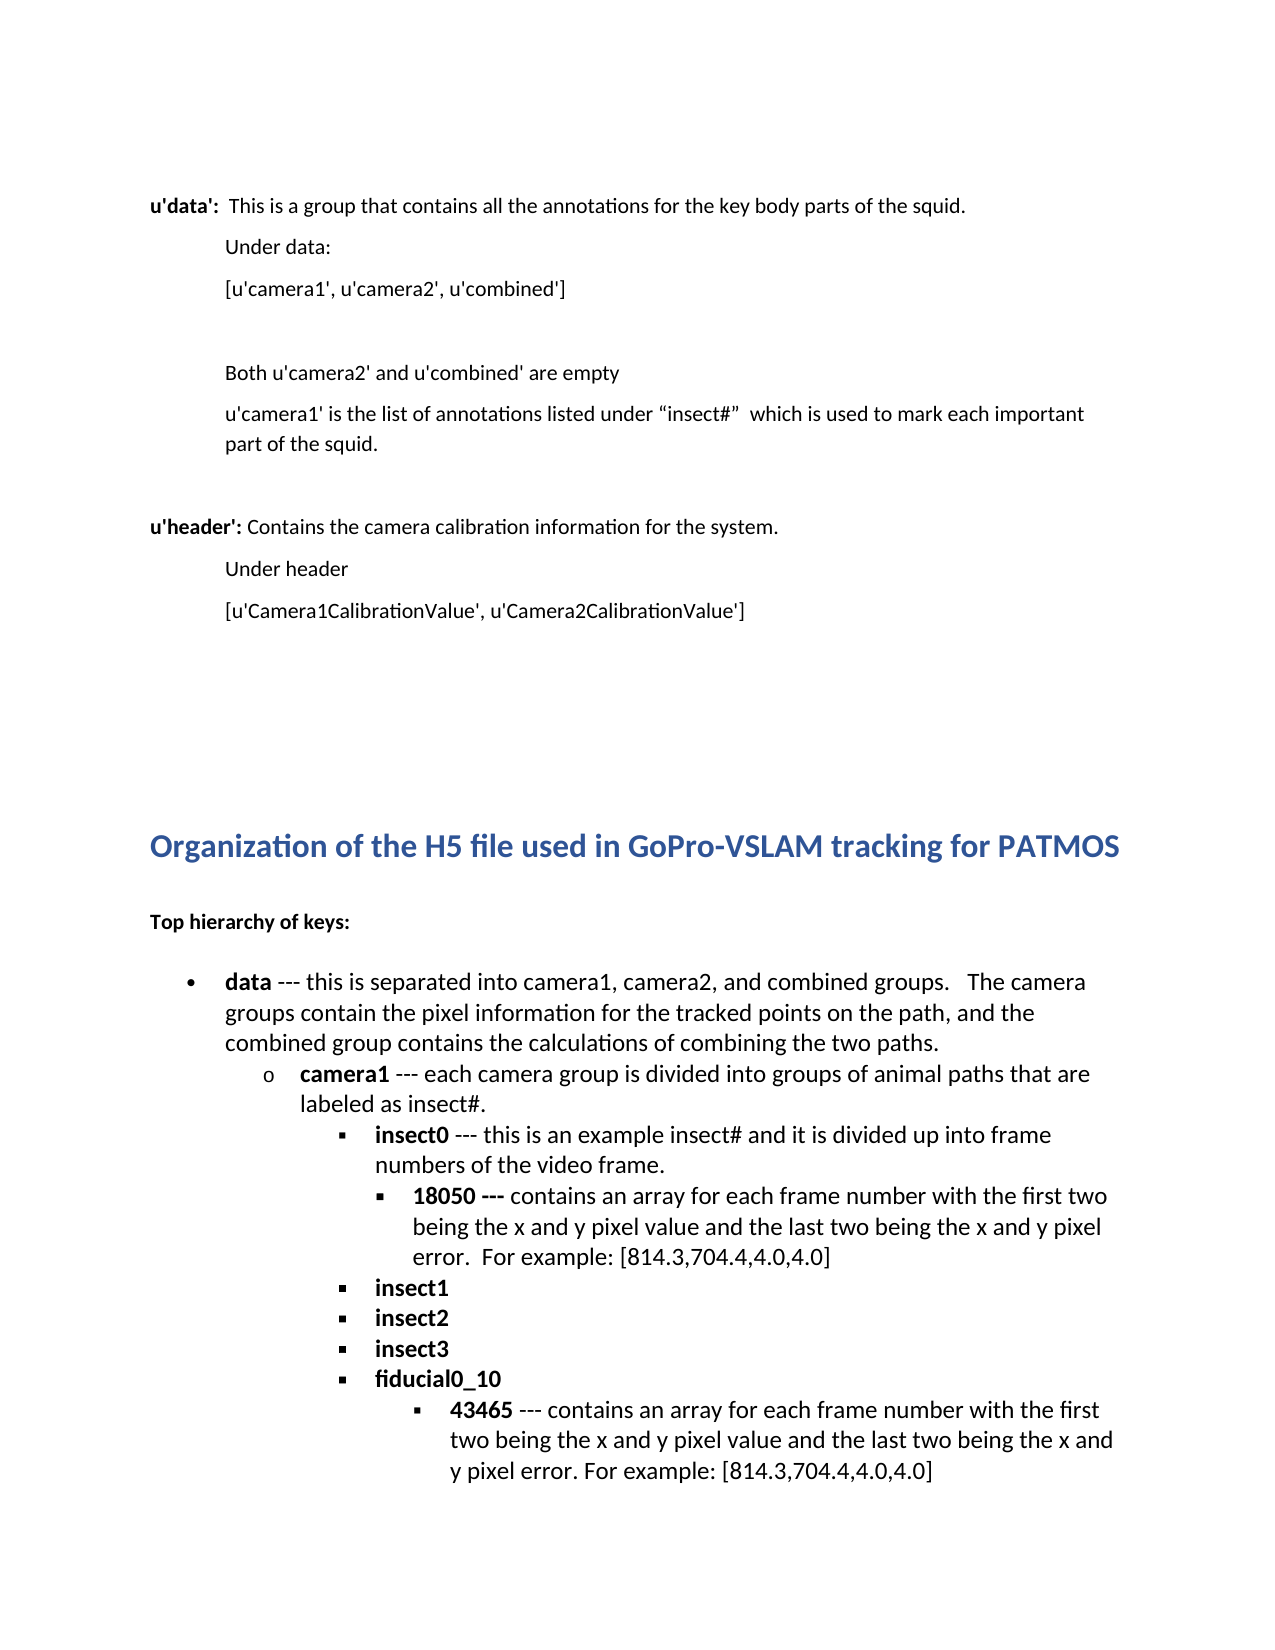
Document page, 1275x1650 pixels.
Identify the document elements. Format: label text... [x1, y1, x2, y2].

list insect1 [337, 1272, 1125, 1302]
text [u'Camera1CalibrationValue', u'Camera2CalibrationValue'] [225, 597, 1125, 624]
text [u'camera1', u'camera2', u'combined'] [225, 275, 1125, 302]
list 43465 --- contains an array for each frame number with the first two being the x and y pixel value and the last two being the x and y pixel error. For example: [814.3,704.4,4.0,4.0] [412, 1394, 1125, 1485]
list insect0 --- this is an example insect# and it is divided up into frame numbers of the video frame. [337, 1119, 1125, 1180]
text Top hierarchy of keys: [150, 908, 1125, 935]
text u'camera1' is the list of annotations listed under “insect#” which is used to mark each important part of the squid. [225, 401, 1125, 457]
subtitle Organization of the H5 file used in GoPro-VSLAM tracking for PATMOS [150, 826, 1125, 866]
text Under data: [225, 233, 1125, 260]
list insect3 [337, 1333, 1125, 1363]
list fiducial0_10 [337, 1363, 1125, 1394]
list insect2 [337, 1302, 1125, 1333]
text Under header [225, 555, 1125, 582]
list camera1 --- each camera group is divided into groups of animal paths that are labeled as insect#. [262, 1058, 1125, 1119]
text u'data': This is a group that contains all the annotations for the key body parts of the squid. [150, 192, 1125, 218]
text u'header': Contains the camera calibration information for the system. [150, 513, 1125, 540]
list data --- this is separated into camera1, camera2, and combined groups. The camera groups contain the pixel information for the tracked points on the path, and the combined group contains the calculations of combining the two paths. [187, 966, 1125, 1058]
text Both u'camera2' and u'combined' are empty [225, 359, 1125, 386]
list 18050 --- contains an array for each frame number with the first two being the x and y pixel value and the last two being the x and y pixel error. For example: [814.3,704.4,4.0,4.0] [375, 1180, 1125, 1272]
